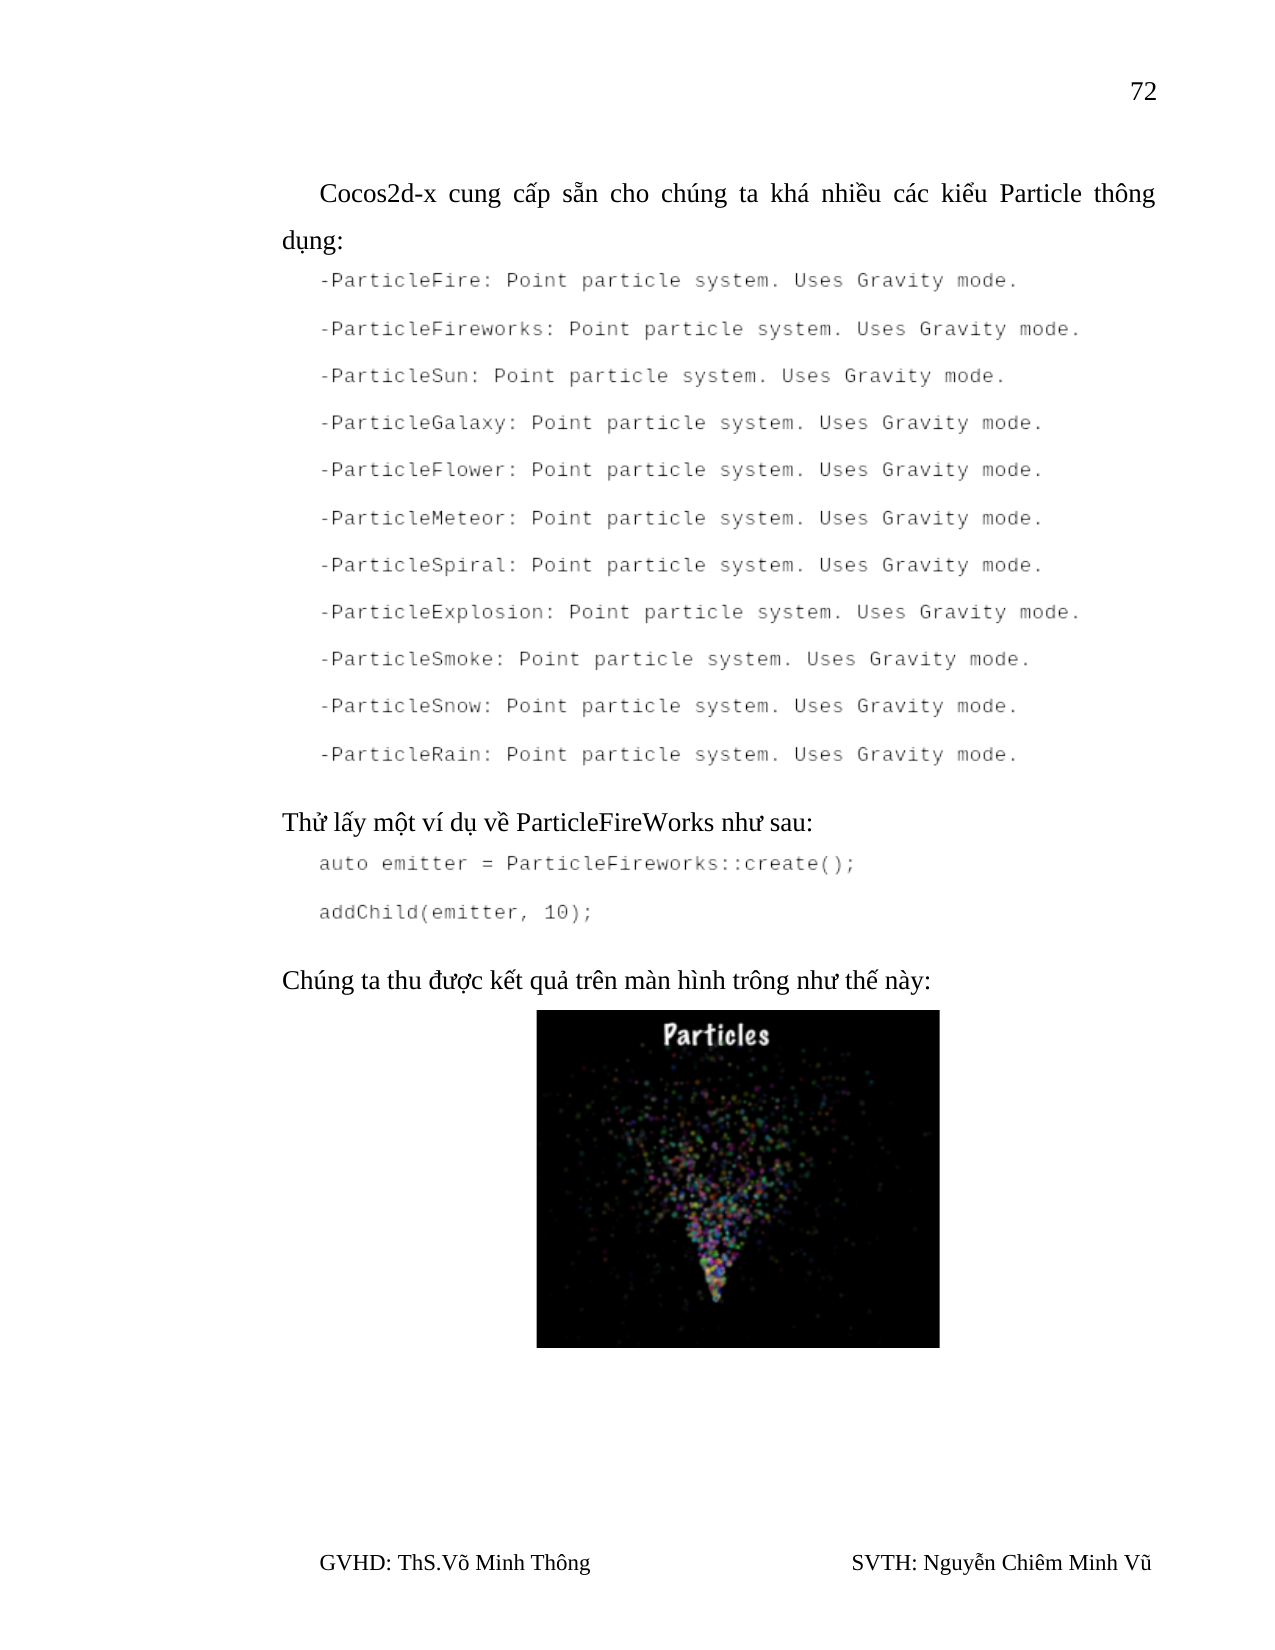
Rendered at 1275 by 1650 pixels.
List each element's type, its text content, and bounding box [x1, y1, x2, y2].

text Chúng ta thu được kết quả trên màn hình trông như thế này: [282, 853, 1157, 995]
picture [536, 1010, 940, 1348]
text Cocos2d-x cung cấp sẵn cho chúng ta khá nhiều các kiểu Particle thông dụng: [282, 177, 1157, 255]
text Thử lấy một ví dụ về ParticleFireWorks như sau: [282, 271, 1157, 837]
